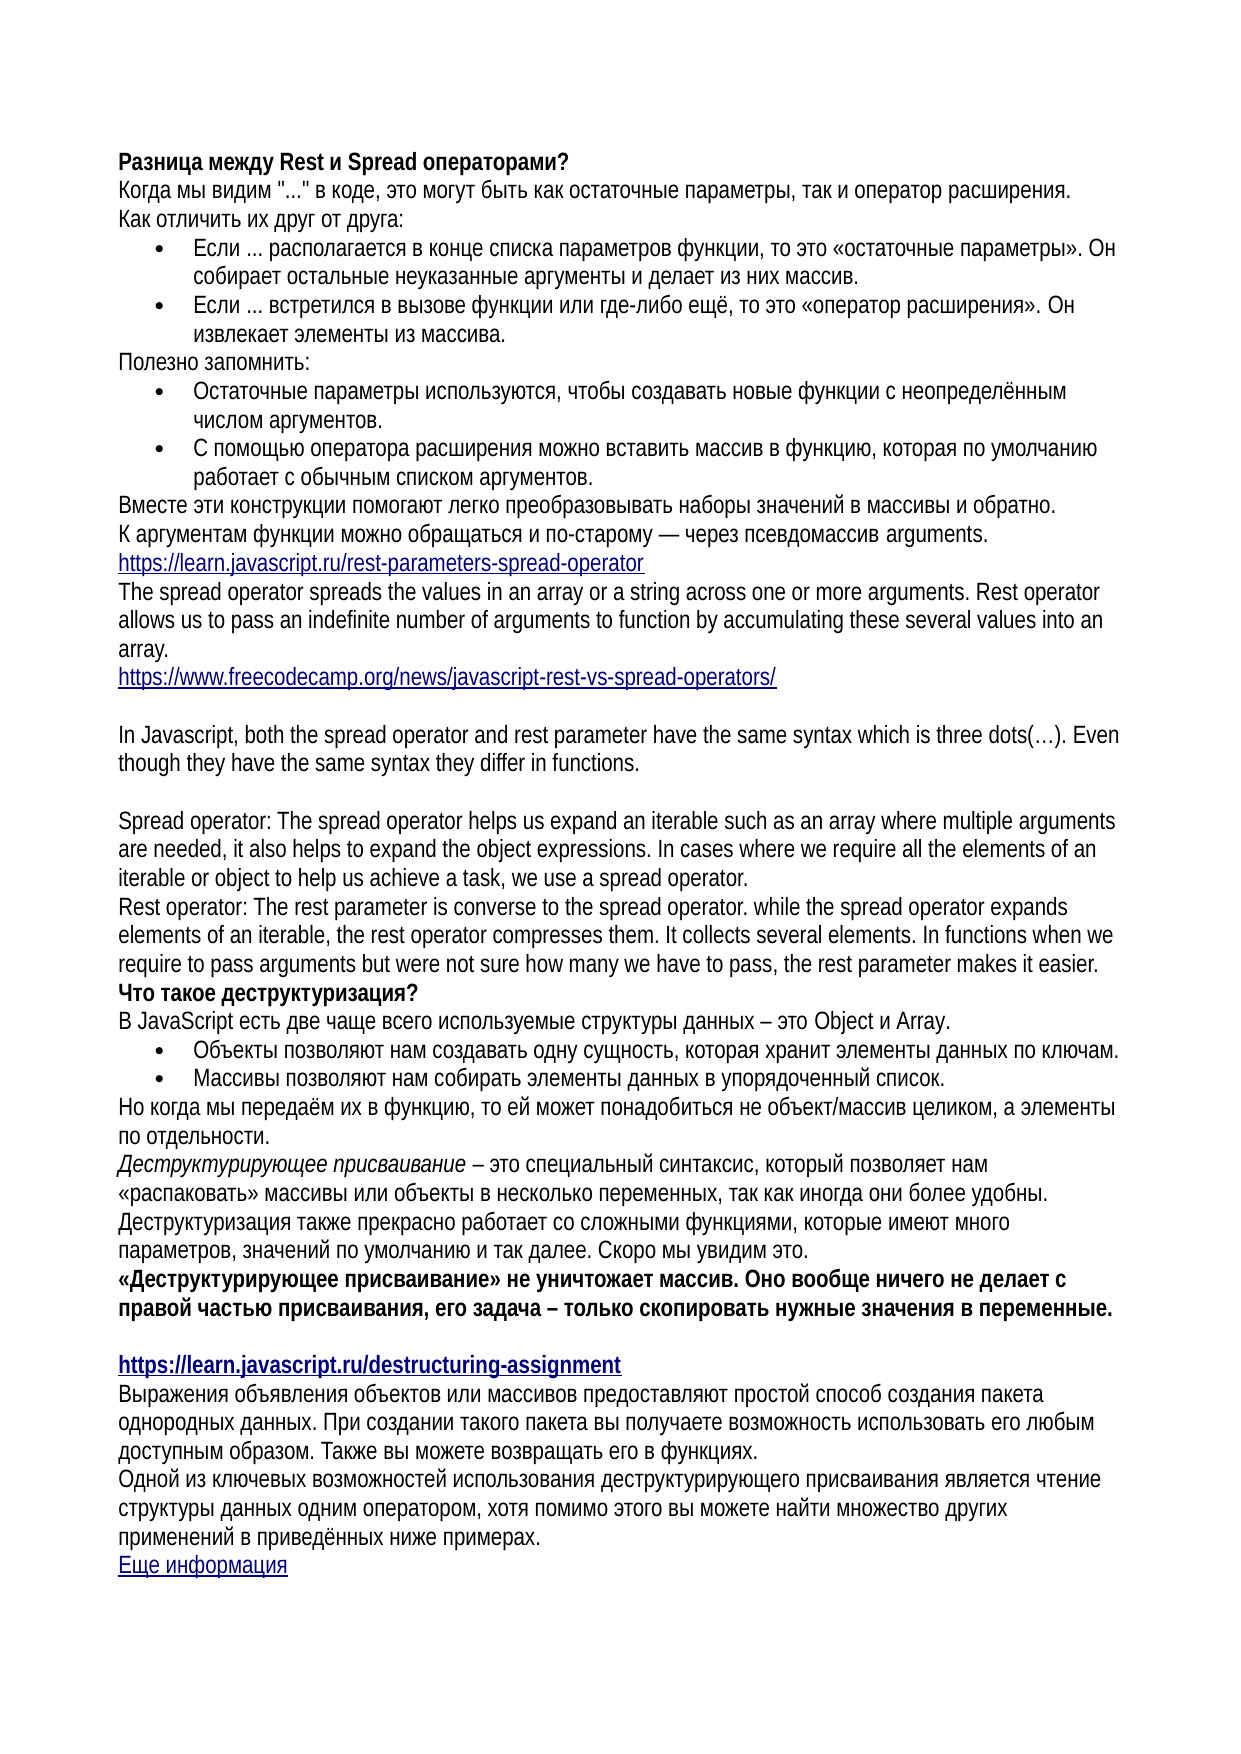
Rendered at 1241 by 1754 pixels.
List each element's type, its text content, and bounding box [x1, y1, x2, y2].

text К аргументам функции можно обращаться и по-старому — через псевдомассив arguments. [118, 519, 1122, 548]
text Как отличить их друг от друга: [118, 204, 1122, 233]
text В JavaScript есть две чаще всего используемые структуры данных – это Object и Array. [118, 1006, 1122, 1035]
text Вместе эти конструкции помогают легко преобразовывать наборы значений в массивы и обратно. [118, 491, 1122, 519]
list Объекты позволяют нам создавать одну сущность, которая хранит элементы данных по ключам. [156, 1035, 1122, 1063]
list Если ... встретился в вызове функции или где-либо ещё, то это «оператор расширения». Он извлекает элементы из массива. [156, 290, 1122, 347]
text https://learn.javascript.ru/rest-parameters-spread-operator [118, 548, 1122, 576]
text Выражения объявления объектов или массивов предоставляют простой способ создания пакета однородных данных. При создании такого пакета вы получаете возможность использовать его любым доступным образом. Также вы можете возвращать его в функциях. [118, 1378, 1122, 1464]
text Деструктуризация также прекрасно работает со сложными функциями, которые имеют много параметров, значений по умолчанию и так далее. Скоро мы увидим это. [118, 1207, 1122, 1264]
list С помощью оператора расширения можно вставить массив в функцию, которая по умолчанию работает с обычным списком аргументов. [156, 433, 1122, 491]
text Разница между Rest и Spread операторами? [118, 147, 1122, 175]
text https://learn.javascript.ru/destructuring-assignment [118, 1350, 1122, 1378]
text The spread operator spreads the values in an array or a string across one or more arguments. Rest operator allows us to pass an indefinite number of arguments to function by accumulating these several values into an array. [118, 576, 1122, 662]
text Одной из ключевых возможностей использования деструктурирующего присваивания является чтение структуры данных одним оператором, хотя помимо этого вы можете найти множество других применений в приведённых ниже примерах. [118, 1464, 1122, 1550]
text Еще информация [118, 1550, 1122, 1579]
text Деструктурирующее присваивание – это специальный синтаксис, который позволяет нам «распаковать» массивы или объекты в несколько переменных, так как иногда они более удобны. [118, 1149, 1122, 1207]
text https://www.freecodecamp.org/news/javascript-rest-vs-spread-operators/ [118, 662, 1122, 691]
text Полезно запомнить: [118, 347, 1122, 376]
text Rest operator: The rest parameter is converse to the spread operator. while the spread operator expands elements of an iterable, the rest operator compresses them. It collects several elements. In functions when we require to pass arguments but were not sure how many we have to pass, the rest parameter makes it easier. [118, 892, 1122, 977]
list Если ... располагается в конце списка параметров функции, то это «остаточные параметры». Он собирает остальные неуказанные аргументы и делает из них массив. [156, 233, 1122, 290]
list Остаточные параметры используются, чтобы создавать новые функции с неопределённым числом аргументов. [156, 376, 1122, 433]
text Когда мы видим "..." в коде, это могут быть как остаточные параметры, так и оператор расширения. [118, 175, 1122, 204]
text Spread operator: The spread operator helps us expand an iterable such as an array where multiple arguments are needed, it also helps to expand the object expressions. In cases where we require all the elements of an iterable or object to help us achieve a task, we use a spread operator. [118, 806, 1122, 892]
text Что такое деструктуризация? [118, 977, 1122, 1006]
list Массивы позволяют нам собирать элементы данных в упорядоченный список. [156, 1063, 1122, 1092]
text «Деструктурирующее присваивание» не уничтожает массив. Оно вообще ничего не делает с правой частью присваивания, его задача – только скопировать нужные значения в переменные. [118, 1264, 1122, 1321]
text Но когда мы передаём их в функцию, то ей может понадобиться не объект/массив целиком, а элементы по отдельности. [118, 1092, 1122, 1149]
text In Javascript, both the spread operator and rest parameter have the same syntax which is three dots(…). Even though they have the same syntax they differ in functions. [118, 720, 1122, 777]
